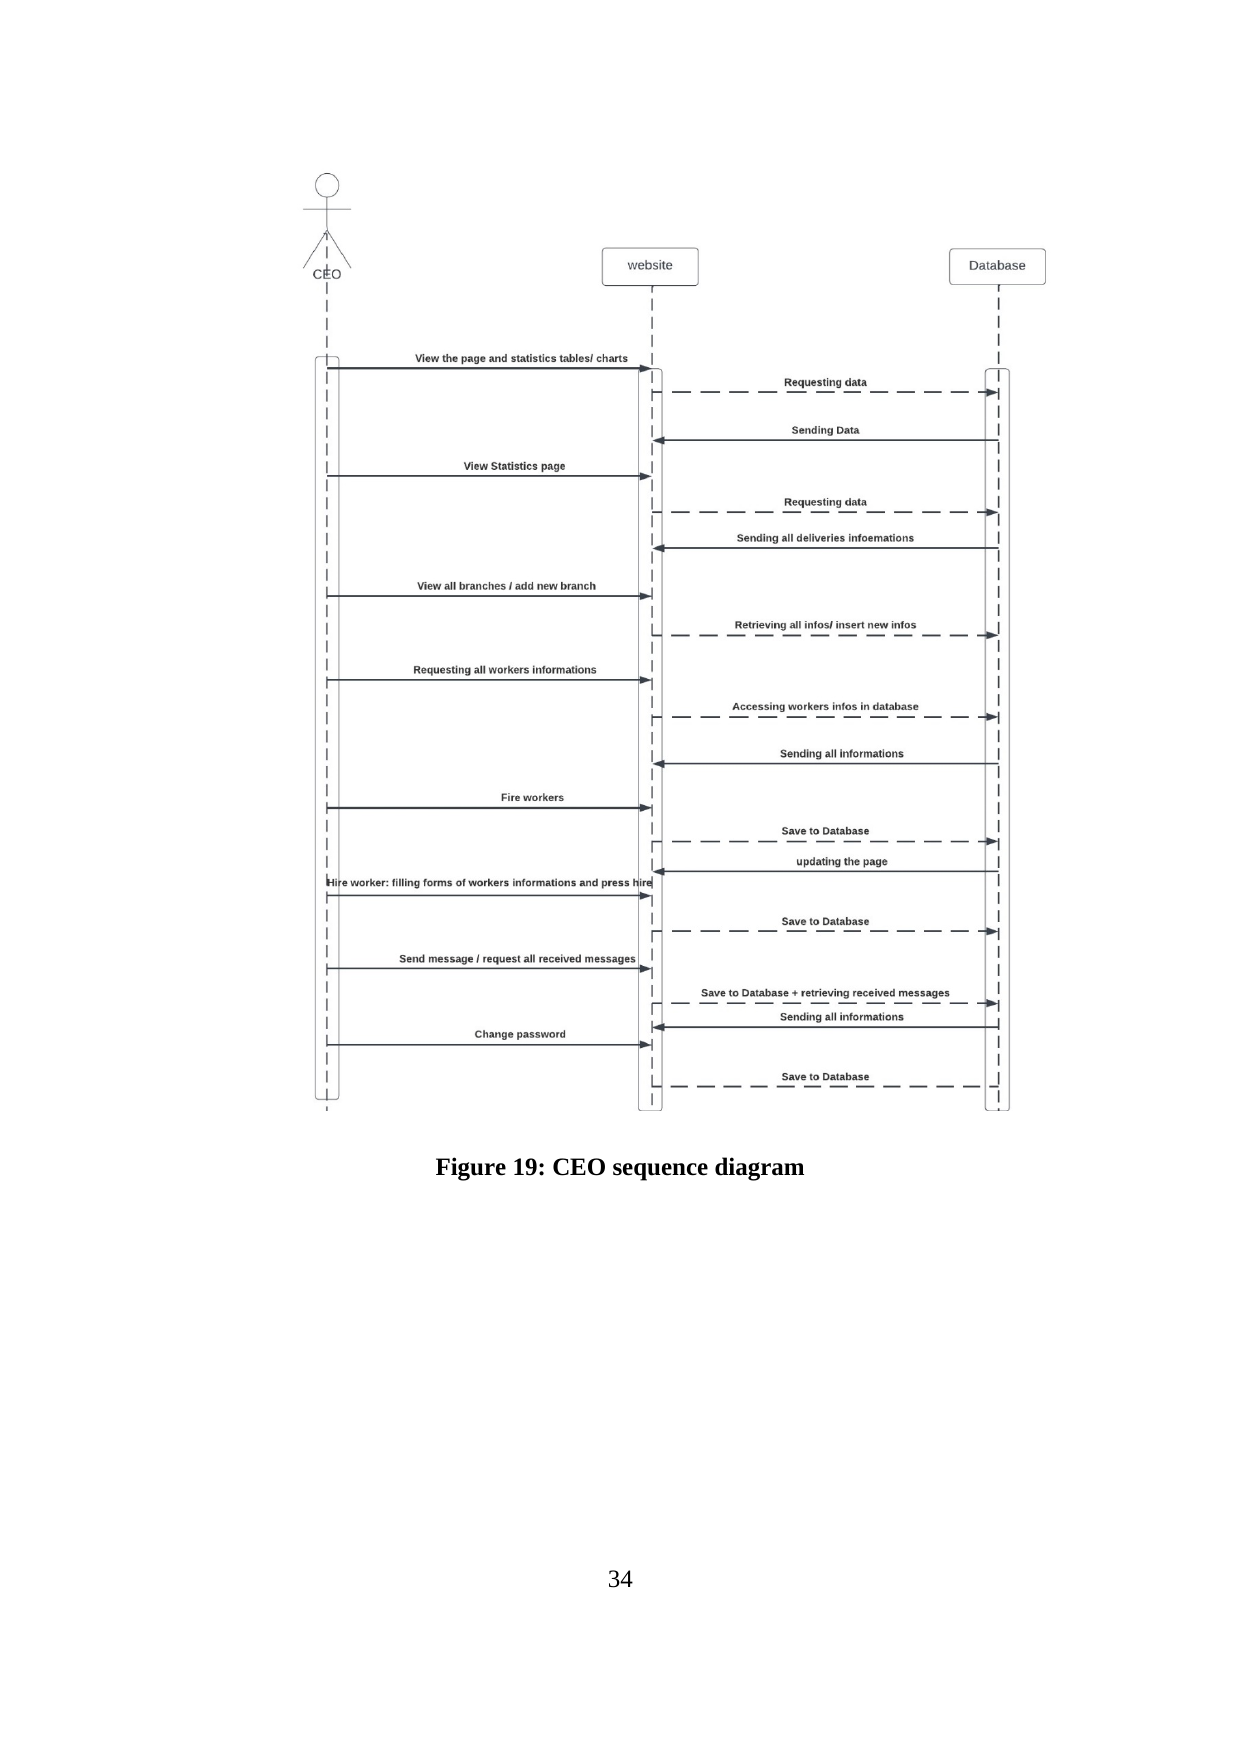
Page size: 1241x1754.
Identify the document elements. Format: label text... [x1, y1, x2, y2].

picture [231, 150, 1069, 1111]
text Figure 19: CEO sequence diagram [150, 1152, 1090, 1181]
